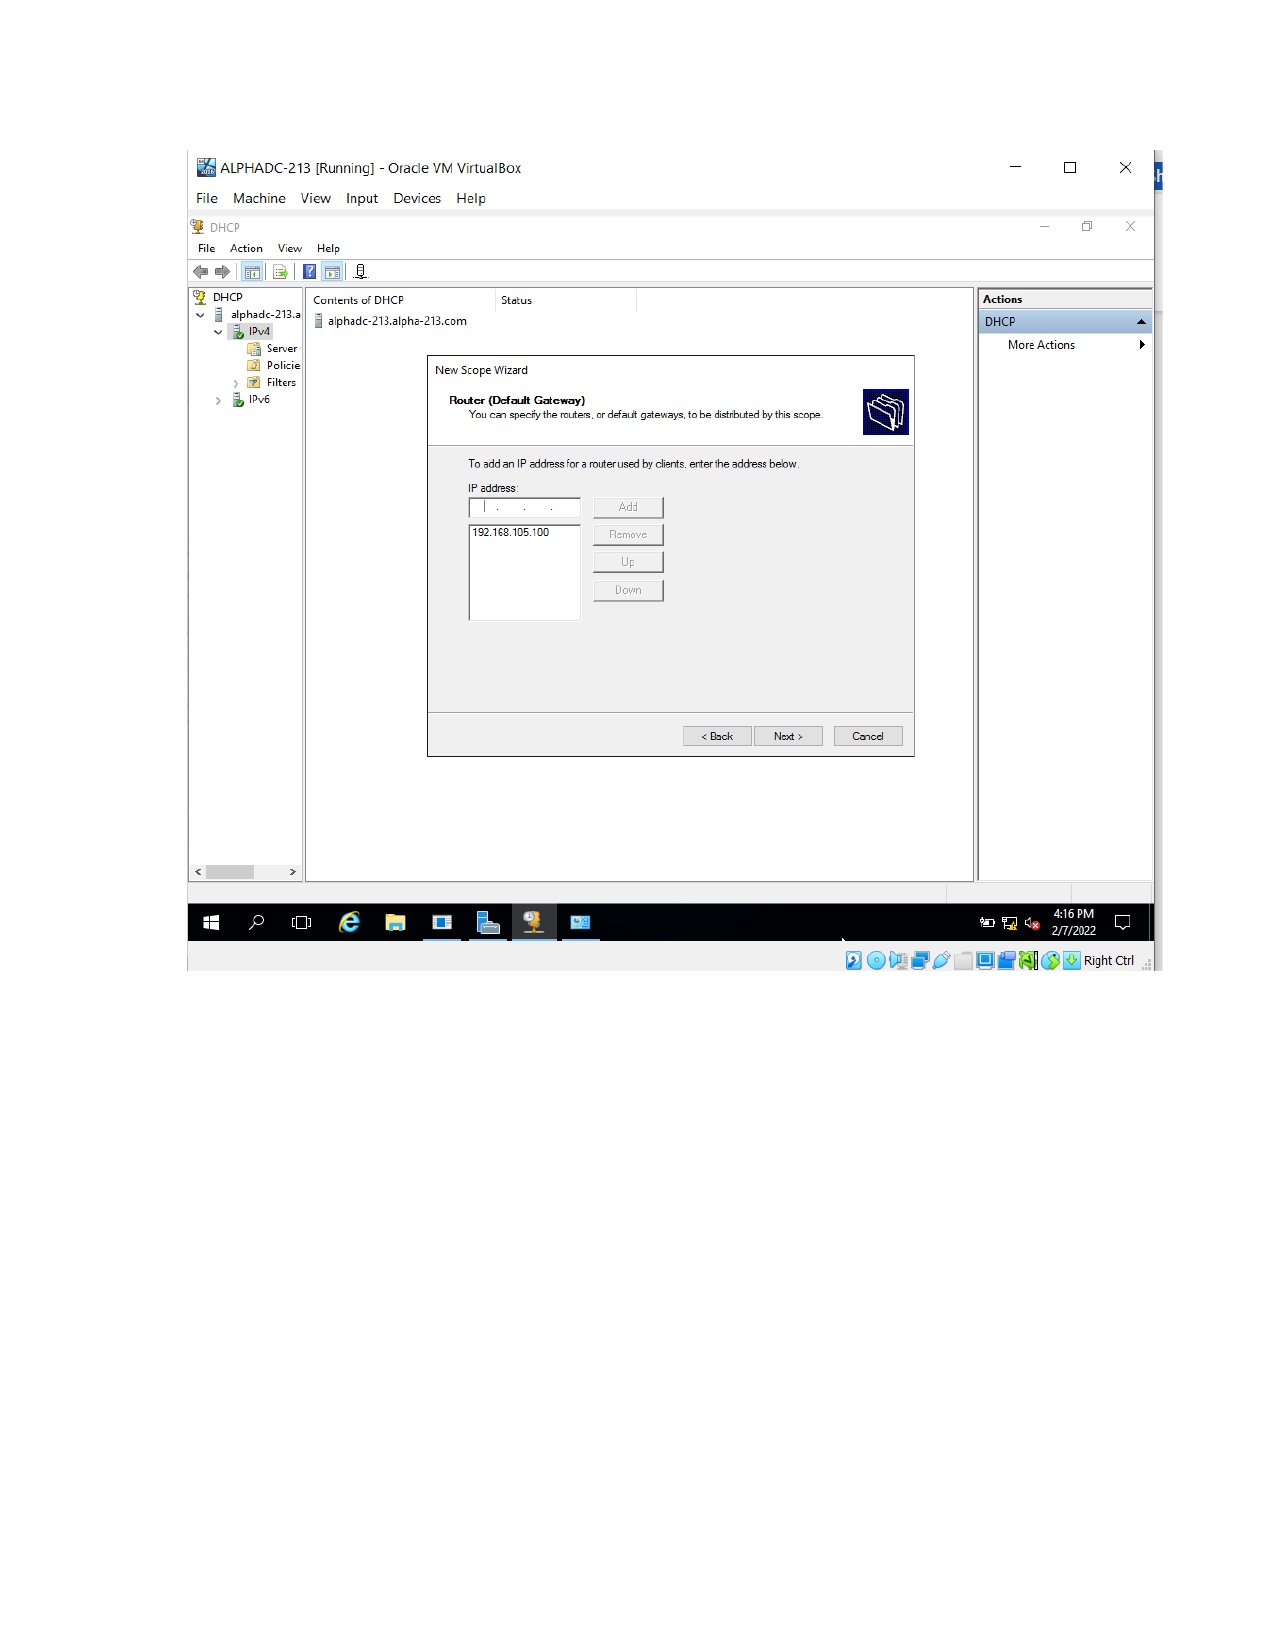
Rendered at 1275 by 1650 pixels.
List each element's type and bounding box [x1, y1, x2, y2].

picture [187, 150, 1163, 971]
